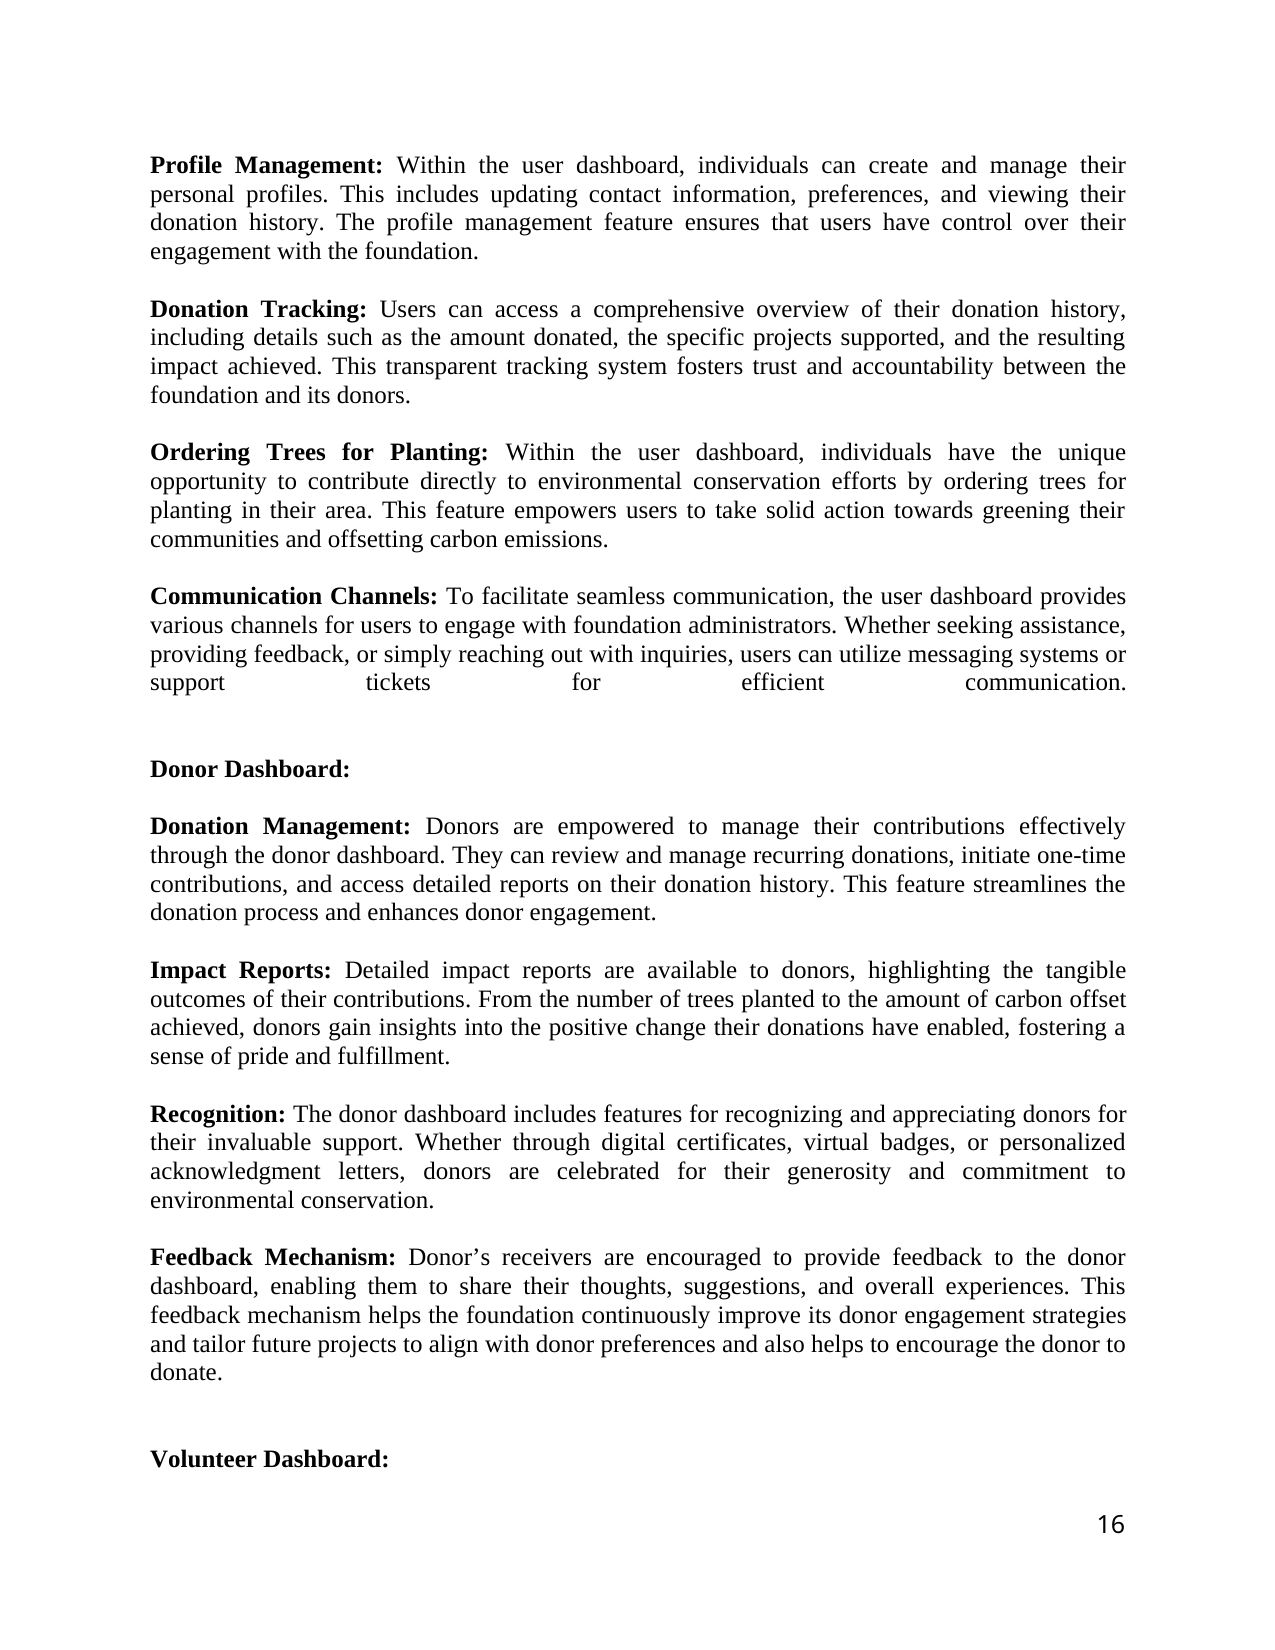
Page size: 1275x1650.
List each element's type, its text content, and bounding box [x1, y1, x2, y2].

text Communication Channels: To facilitate seamless communication, the user dashboard provides various channels for users to engage with foundation administrators. Whether seeking assistance, providing feedback, or simply reaching out with inquiries, users can utilize messaging systems or support tickets for efficient communication. Donor Dashboard: [150, 581, 1127, 782]
text Recognition: The donor dashboard includes features for recognizing and appreciating donors for their invaluable support. Whether through digital certificates, virtual badges, or personalized acknowledgment letters, donors are celebrated for their generosity and commitment to environmental conservation. [150, 1099, 1127, 1214]
text Donation Tracking: Users can access a comprehensive overview of their donation history, including details such as the amount donated, the specific projects supported, and the resulting impact achieved. This transparent tracking system fosters trust and accountability between the foundation and its donors. [150, 294, 1127, 409]
text Donation Management: Donors are empowered to manage their contributions effectively through the donor dashboard. They can review and manage recurring donations, initiate one-time contributions, and access detailed reports on their donation history. This feature streamlines the donation process and enhances donor engagement. [150, 811, 1127, 926]
text Impact Reports: Detailed impact reports are available to donors, highlighting the tangible outcomes of their contributions. From the number of trees planted to the amount of carbon offset achieved, donors gain insights into the positive change their donations have enabled, fostering a sense of pride and fulfillment. [150, 955, 1127, 1070]
text Feedback Mechanism: Donor’s receivers are encouraged to provide feedback to the donor dashboard, enabling them to share their thoughts, suggestions, and overall experiences. This feedback mechanism helps the foundation continuously improve its donor engagement strategies and tailor future projects to align with donor preferences and also helps to encourage the donor to donate. Volunteer Dashboard: [150, 1242, 1127, 1472]
text Ordering Trees for Planting: Within the user dashboard, individuals have the unique opportunity to contribute directly to environmental conservation efforts by ordering trees for planting in their area. This feature empowers users to take solid action towards greening their communities and offsetting carbon emissions. [150, 437, 1127, 552]
text Profile Management: Within the user dashboard, individuals can create and manage their personal profiles. This includes updating contact information, preferences, and viewing their donation history. The profile management feature ensures that users have control over their engagement with the foundation. [150, 150, 1127, 265]
